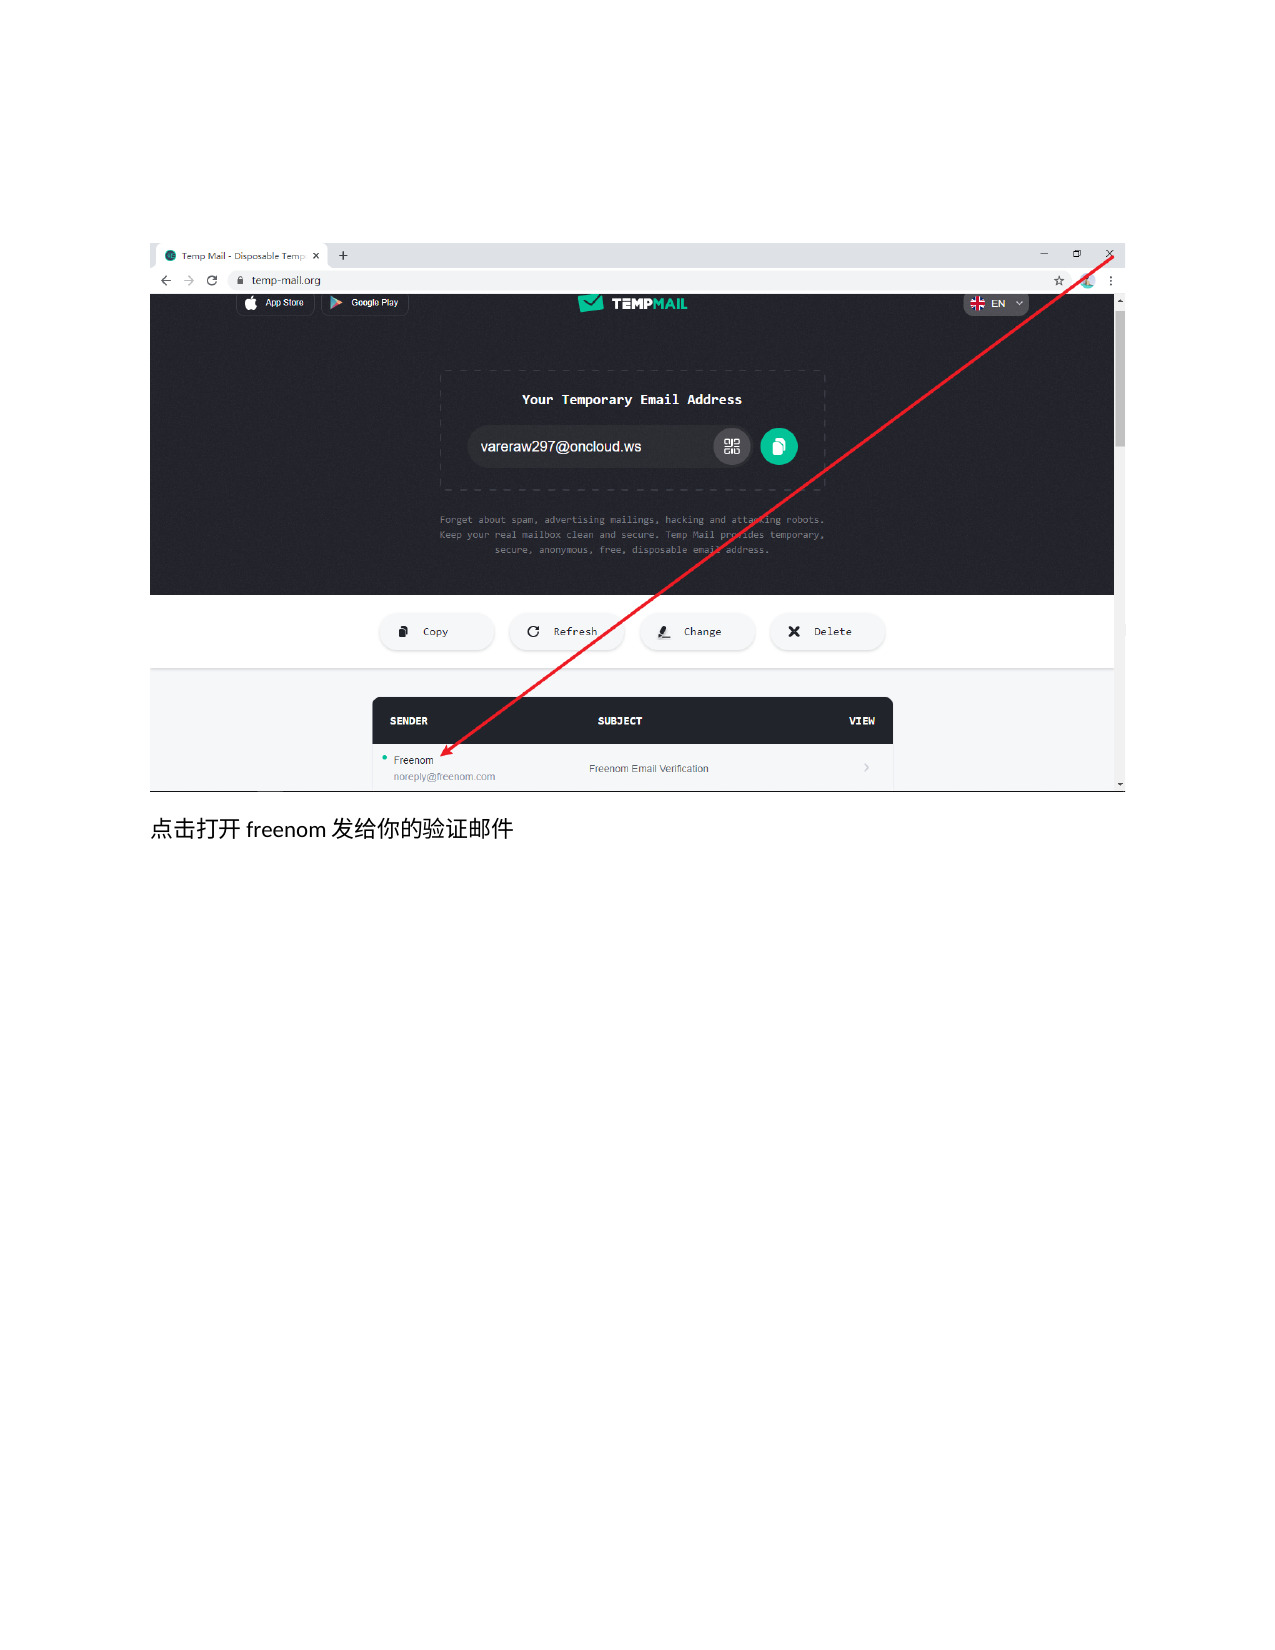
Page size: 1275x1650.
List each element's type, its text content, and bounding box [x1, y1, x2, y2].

text 点击打开freenom发给你的验证邮件 [150, 811, 1125, 844]
picture [150, 243, 1125, 792]
